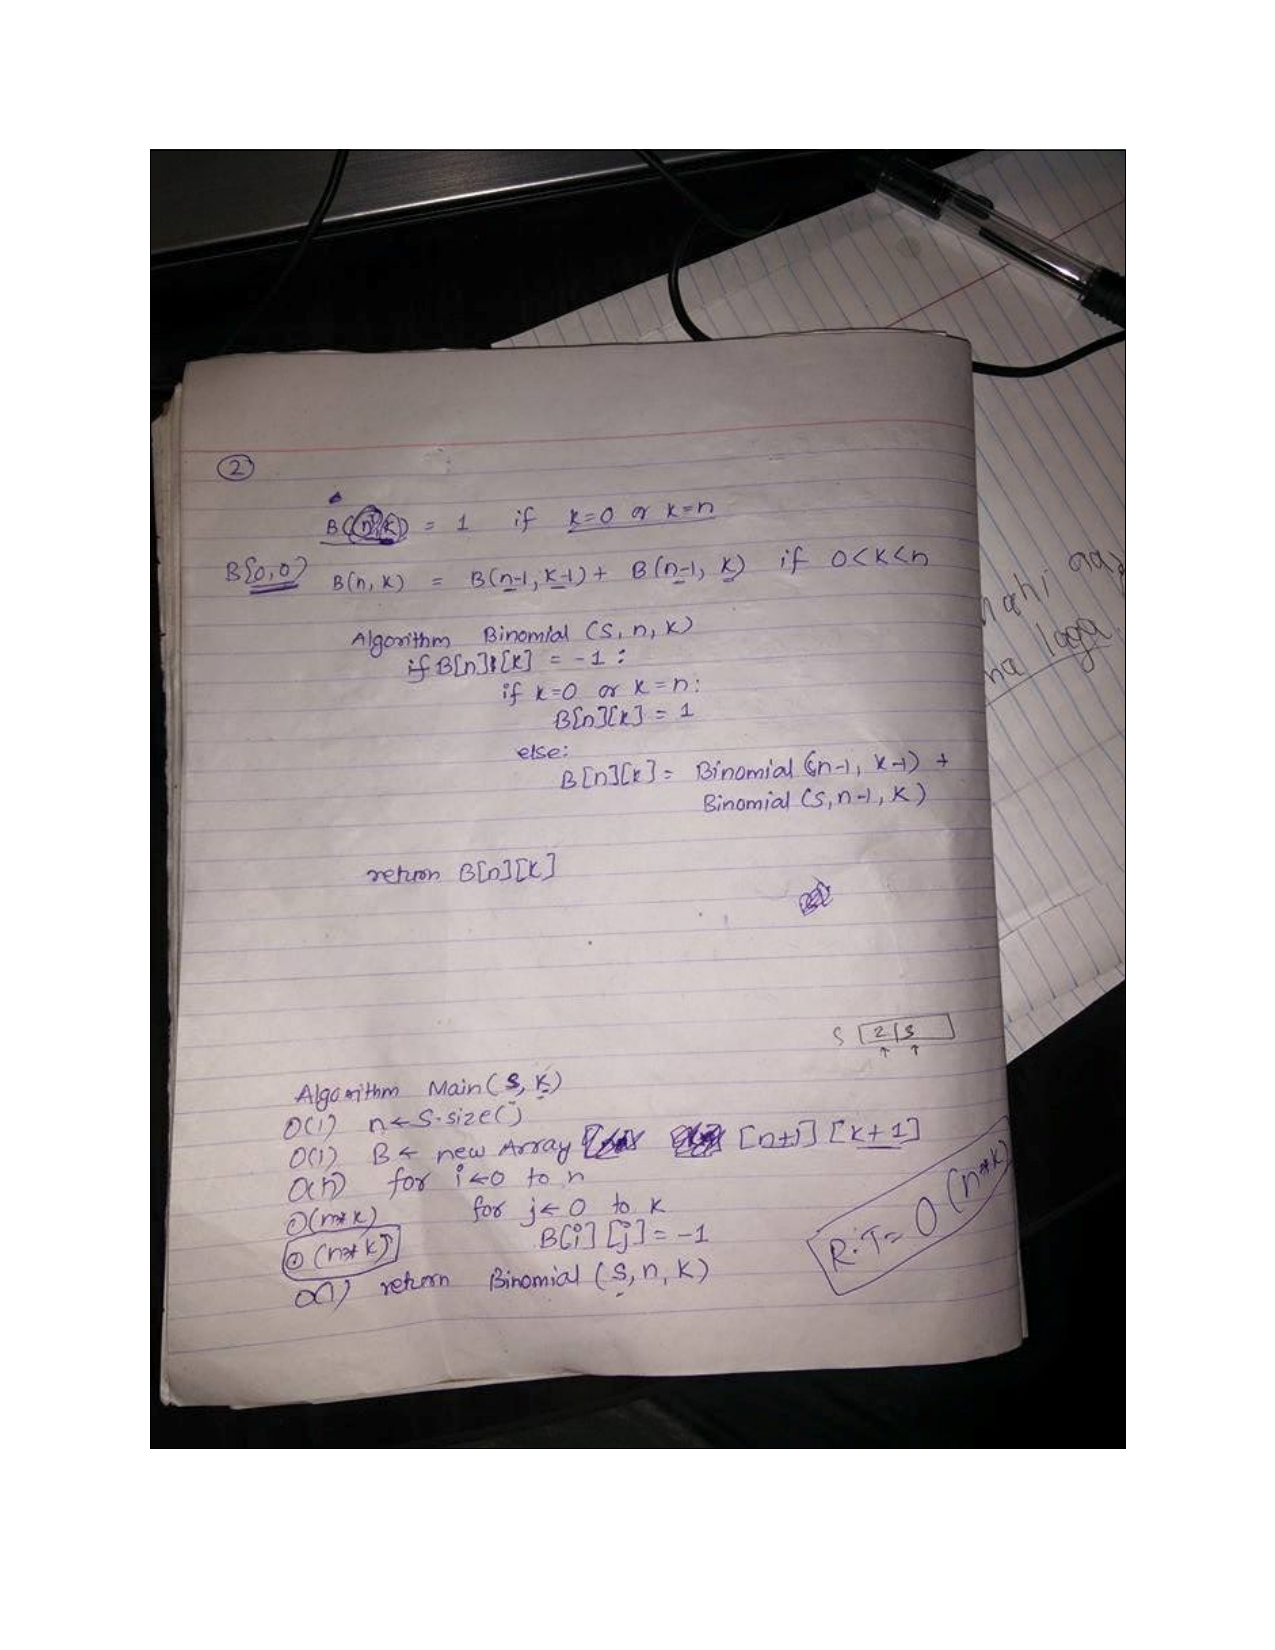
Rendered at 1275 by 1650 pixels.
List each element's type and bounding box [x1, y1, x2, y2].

picture [151, 151, 1125, 1448]
